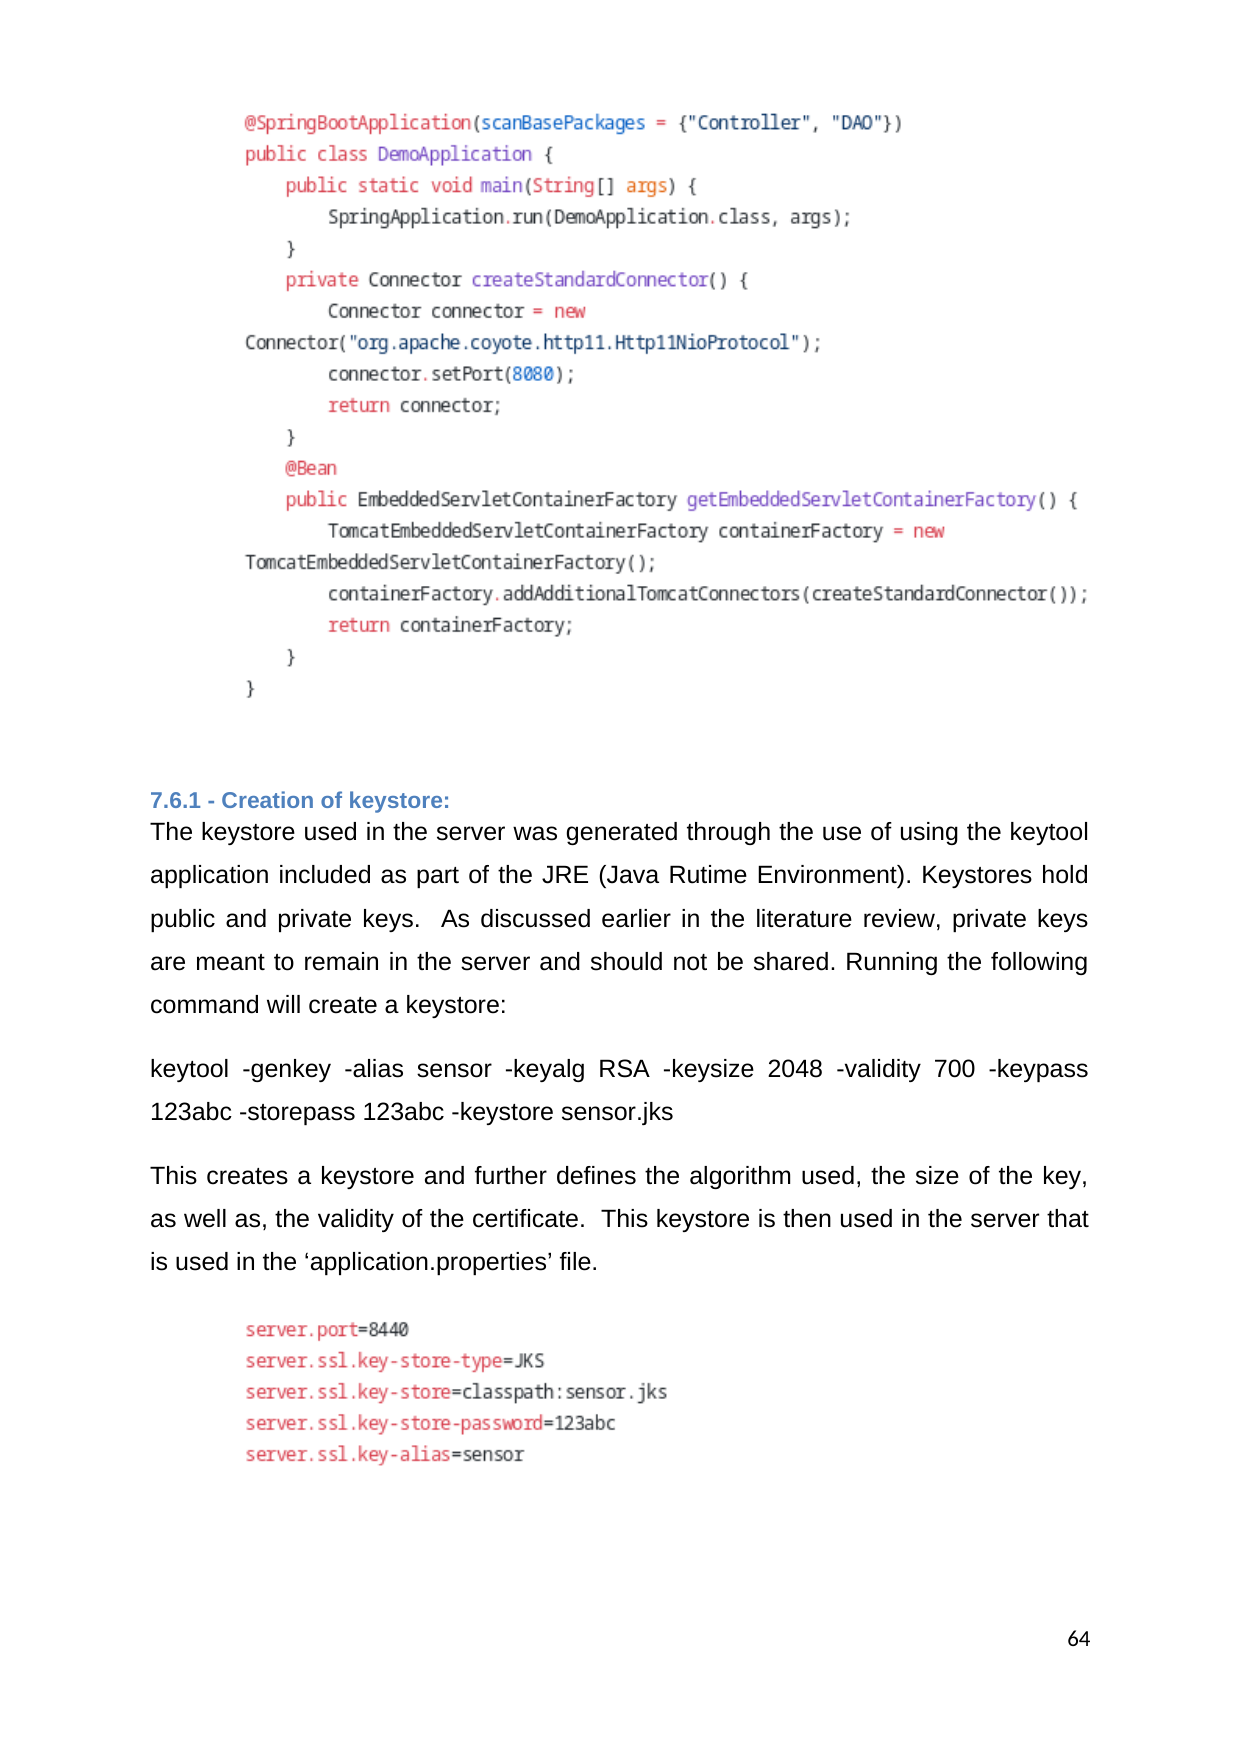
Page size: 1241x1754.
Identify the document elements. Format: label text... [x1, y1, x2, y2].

text keytool -genkey -alias sensor -keyalg RSA -keysize 2048 -validity 700 -keypass 123abc -storepass 123abc -keystore sensor.jks [150, 1054, 1090, 1126]
text The keystore used in the server was generated through the use of using the keytool application included as part of the JRE (Java Rutime Environment). Keystores hold public and private keys. As discussed earlier in the literature review, private keys are meant to remain in the server and should not be shared. Running the following command will create a keystore: [150, 817, 1090, 1018]
subtitle 7.6.1 - Creation of keystore: [150, 787, 1090, 813]
text This creates a keystore and further defines the algorithm used, the size of the key, as well as, the validity of the certificate. This keystore is then used in the server that is used in the ‘application.properties’ file. [150, 1161, 1090, 1276]
